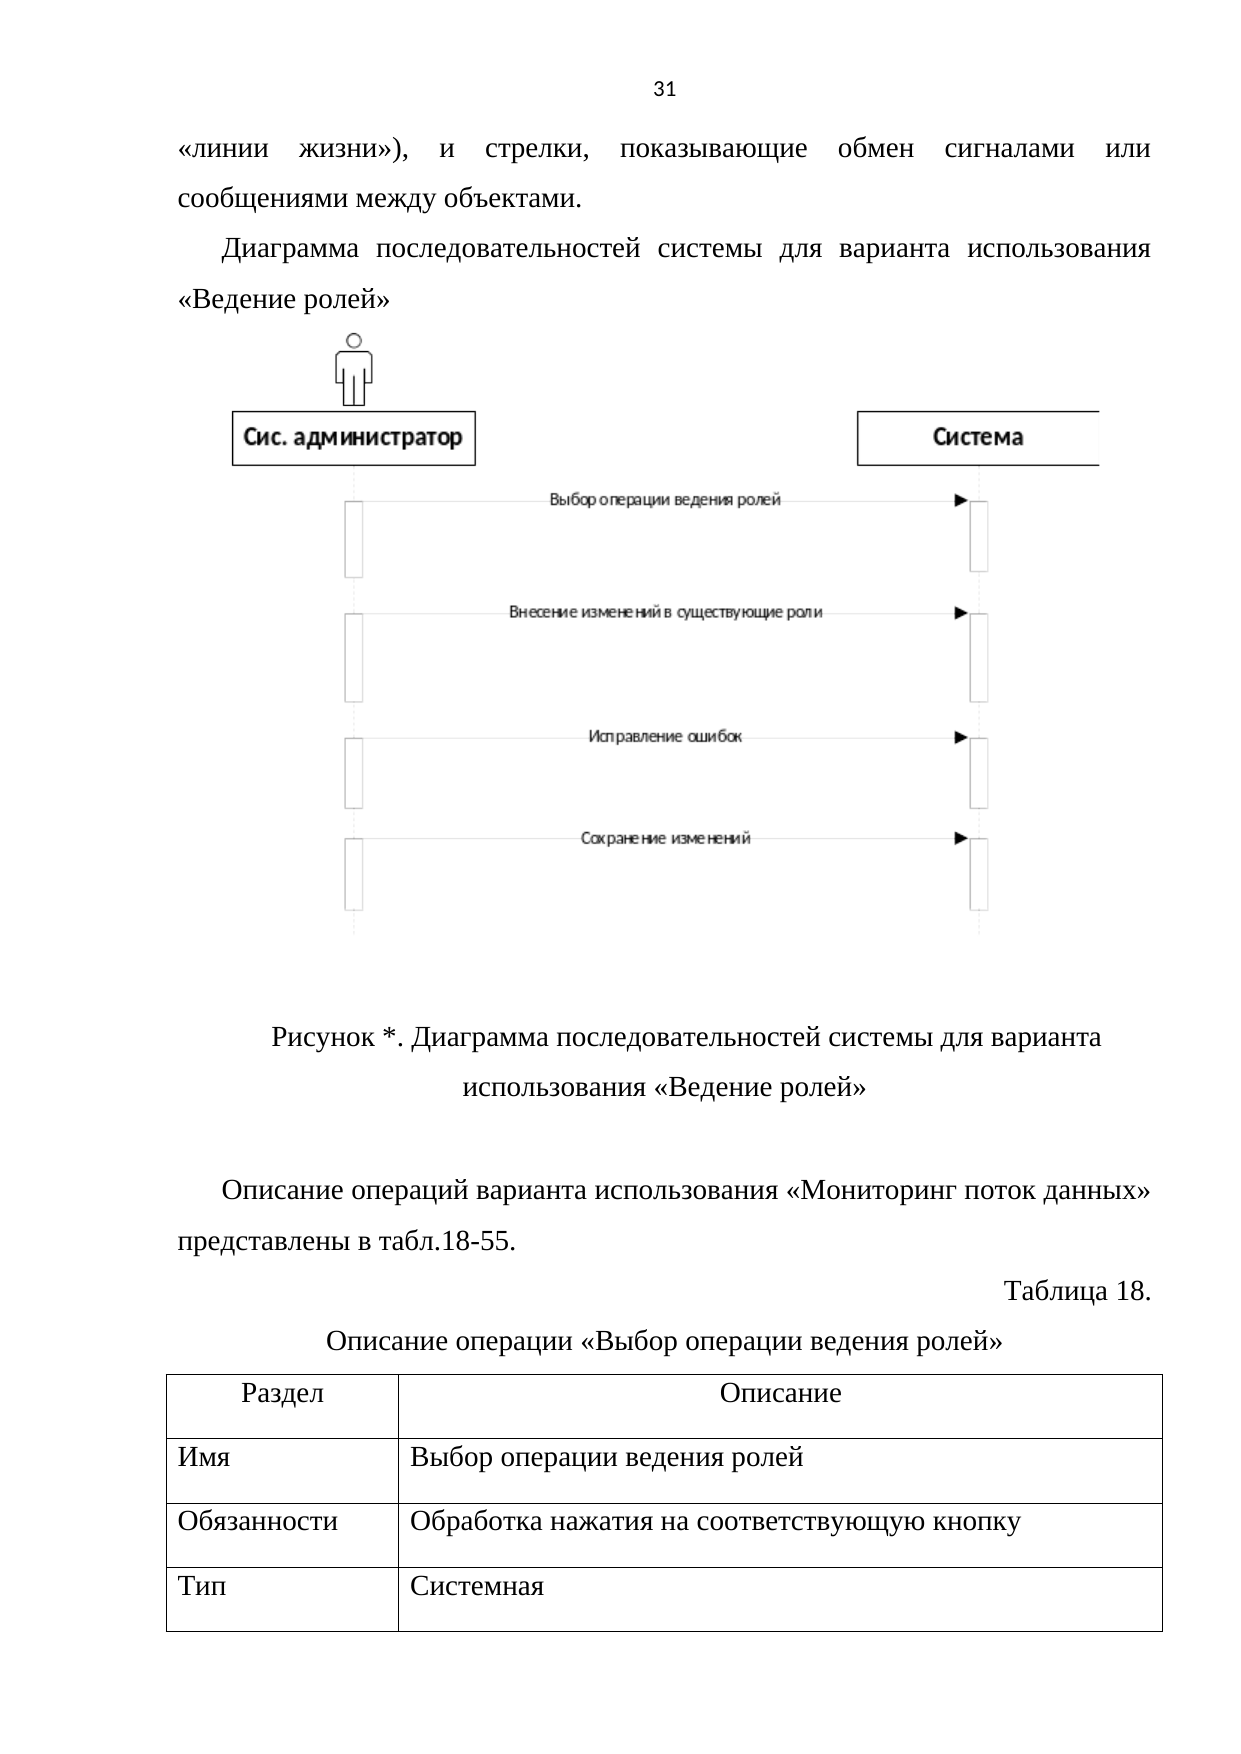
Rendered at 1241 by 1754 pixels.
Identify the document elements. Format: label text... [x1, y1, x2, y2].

text Диаграмма последовательностей системы для варианта использования «Ведение ролей» [177, 230, 1152, 314]
table_cell Обработка нажатия на соответствующую кнопку [399, 1504, 1162, 1567]
table_cell Выбор операции ведения ролей [399, 1439, 1162, 1502]
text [177, 130, 1152, 214]
text Рисунок *. Диаграмма последовательностей системы для варианта использования «Ведение ролей» [177, 1019, 1152, 1103]
text Описание операций варианта использования «Мониторинг поток данных» представлены в табл.18-55. [177, 1172, 1152, 1256]
table_header Раздел [167, 1375, 398, 1438]
text Таблица 18. [177, 1273, 1152, 1307]
table_cell Тип [167, 1568, 398, 1631]
table_cell Системная [399, 1568, 1162, 1631]
table_cell Имя [167, 1439, 398, 1502]
table_cell Обязанности [167, 1504, 398, 1567]
table_header Описание [399, 1375, 1162, 1438]
text Описание операции «Выбор операции ведения ролей» [177, 1323, 1152, 1357]
